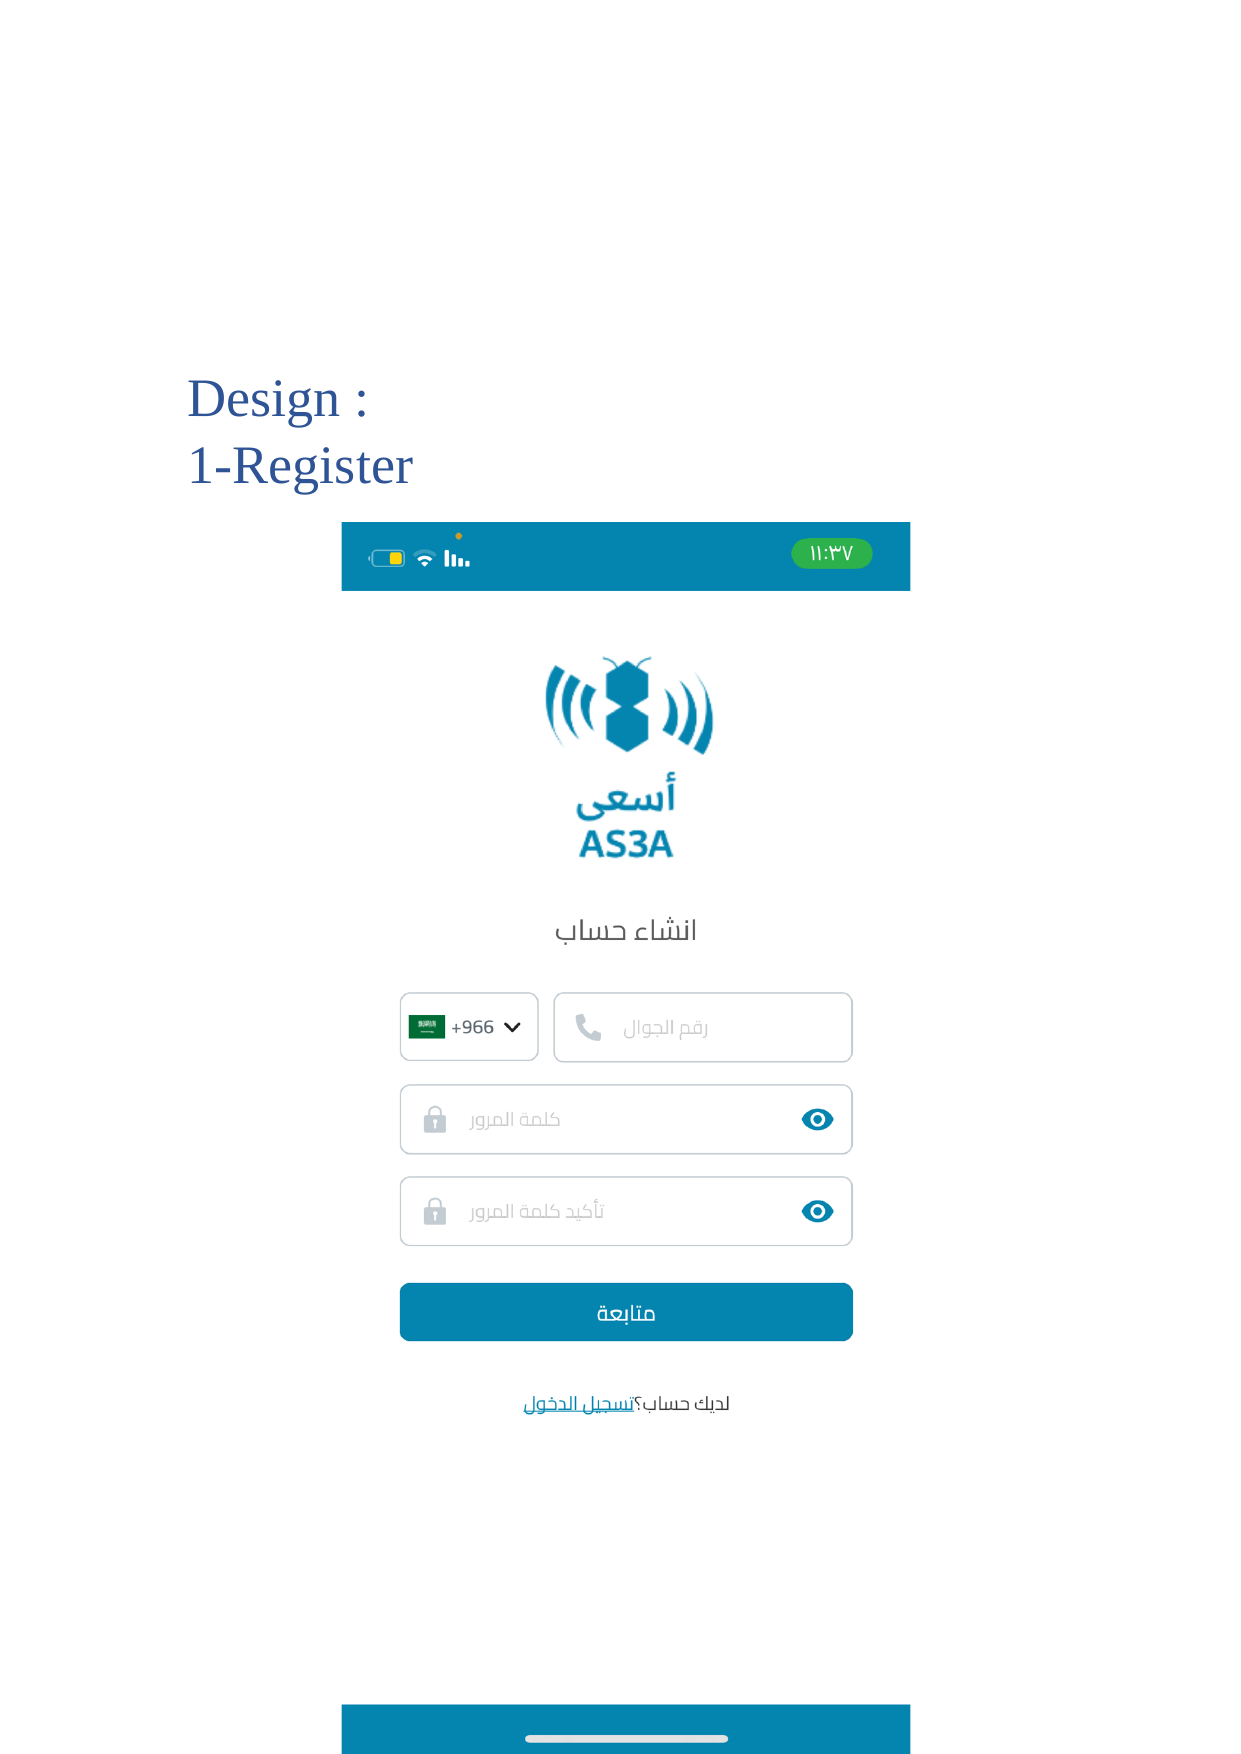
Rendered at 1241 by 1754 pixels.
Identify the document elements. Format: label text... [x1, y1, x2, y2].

list Design : [187, 366, 1165, 428]
picture [419, 556, 431, 560]
list 1-Register [187, 433, 1165, 496]
picture [445, 551, 449, 566]
picture [369, 553, 373, 563]
picture [341, 591, 911, 1704]
picture [375, 550, 401, 566]
picture [792, 539, 872, 568]
picture [414, 550, 435, 555]
picture [526, 1736, 727, 1742]
